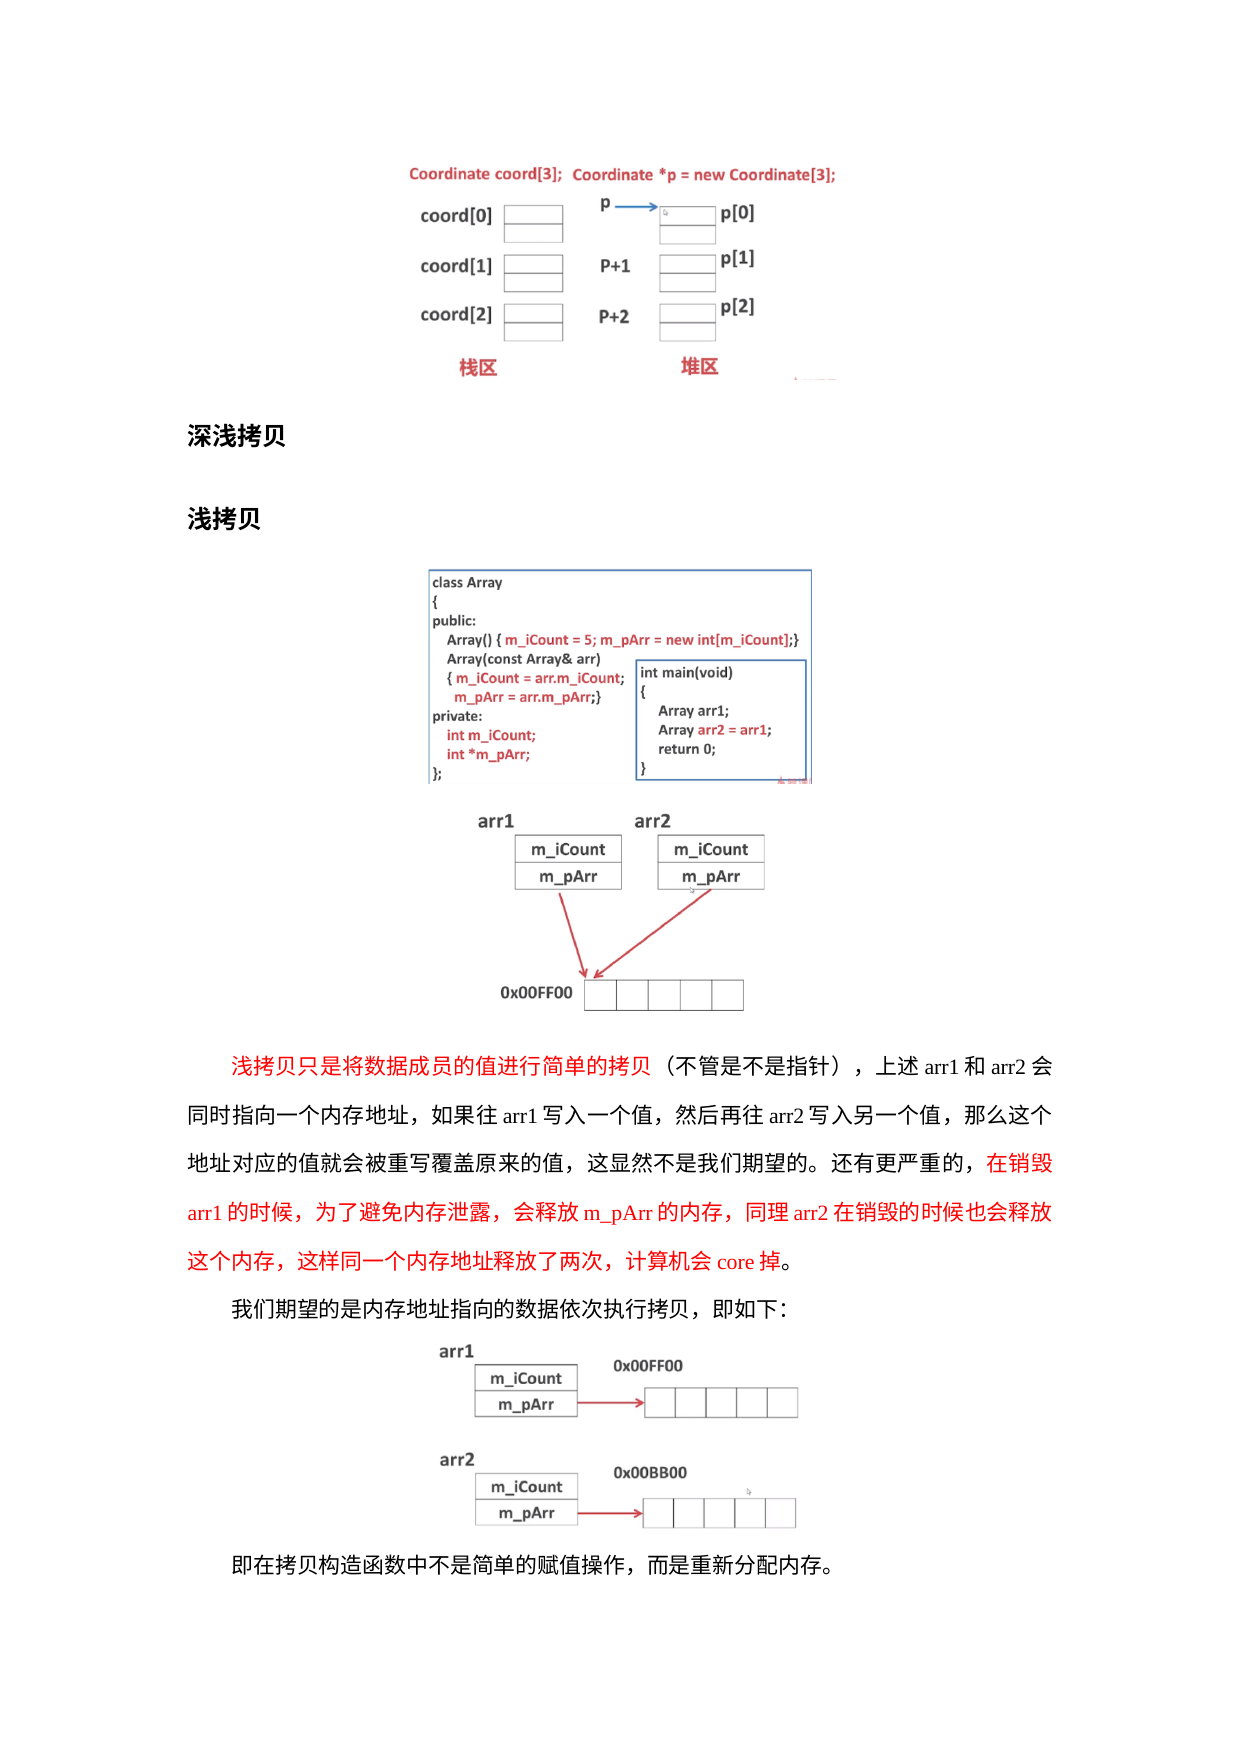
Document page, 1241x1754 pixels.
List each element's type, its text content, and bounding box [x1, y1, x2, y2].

subtitle 深浅拷贝 [187, 402, 1053, 467]
text 浅拷贝只是将数据成员的值进行简单的拷贝（不管是不是指针），上述arr1和arr2会同时指向一个内存地址，如果往arr1写入一个值，然后再往arr2写入另一个值，那么这个地址对应的值就会被重写覆盖原来的值，这显然不是我们期望的。还有更严重的，在销毁arr1的时候，为了避免内存泄露，会释放m_pArr的内存，同理arr2在销毁的时候也会释放这个内存，这样同一个内存地址释放了两次，计算机会core掉。 [187, 1048, 1053, 1276]
picture [404, 162, 837, 380]
picture [428, 568, 812, 784]
text 我们期望的是内存地址指向的数据依次执行拷贝，即如下： [187, 1292, 1053, 1324]
picture [470, 808, 770, 1018]
text 即在拷贝构造函数中不是简单的赋值操作，而是重新分配内存。 [187, 1548, 1053, 1580]
picture [430, 1340, 810, 1533]
subtitle 浅拷贝 [187, 485, 1053, 550]
